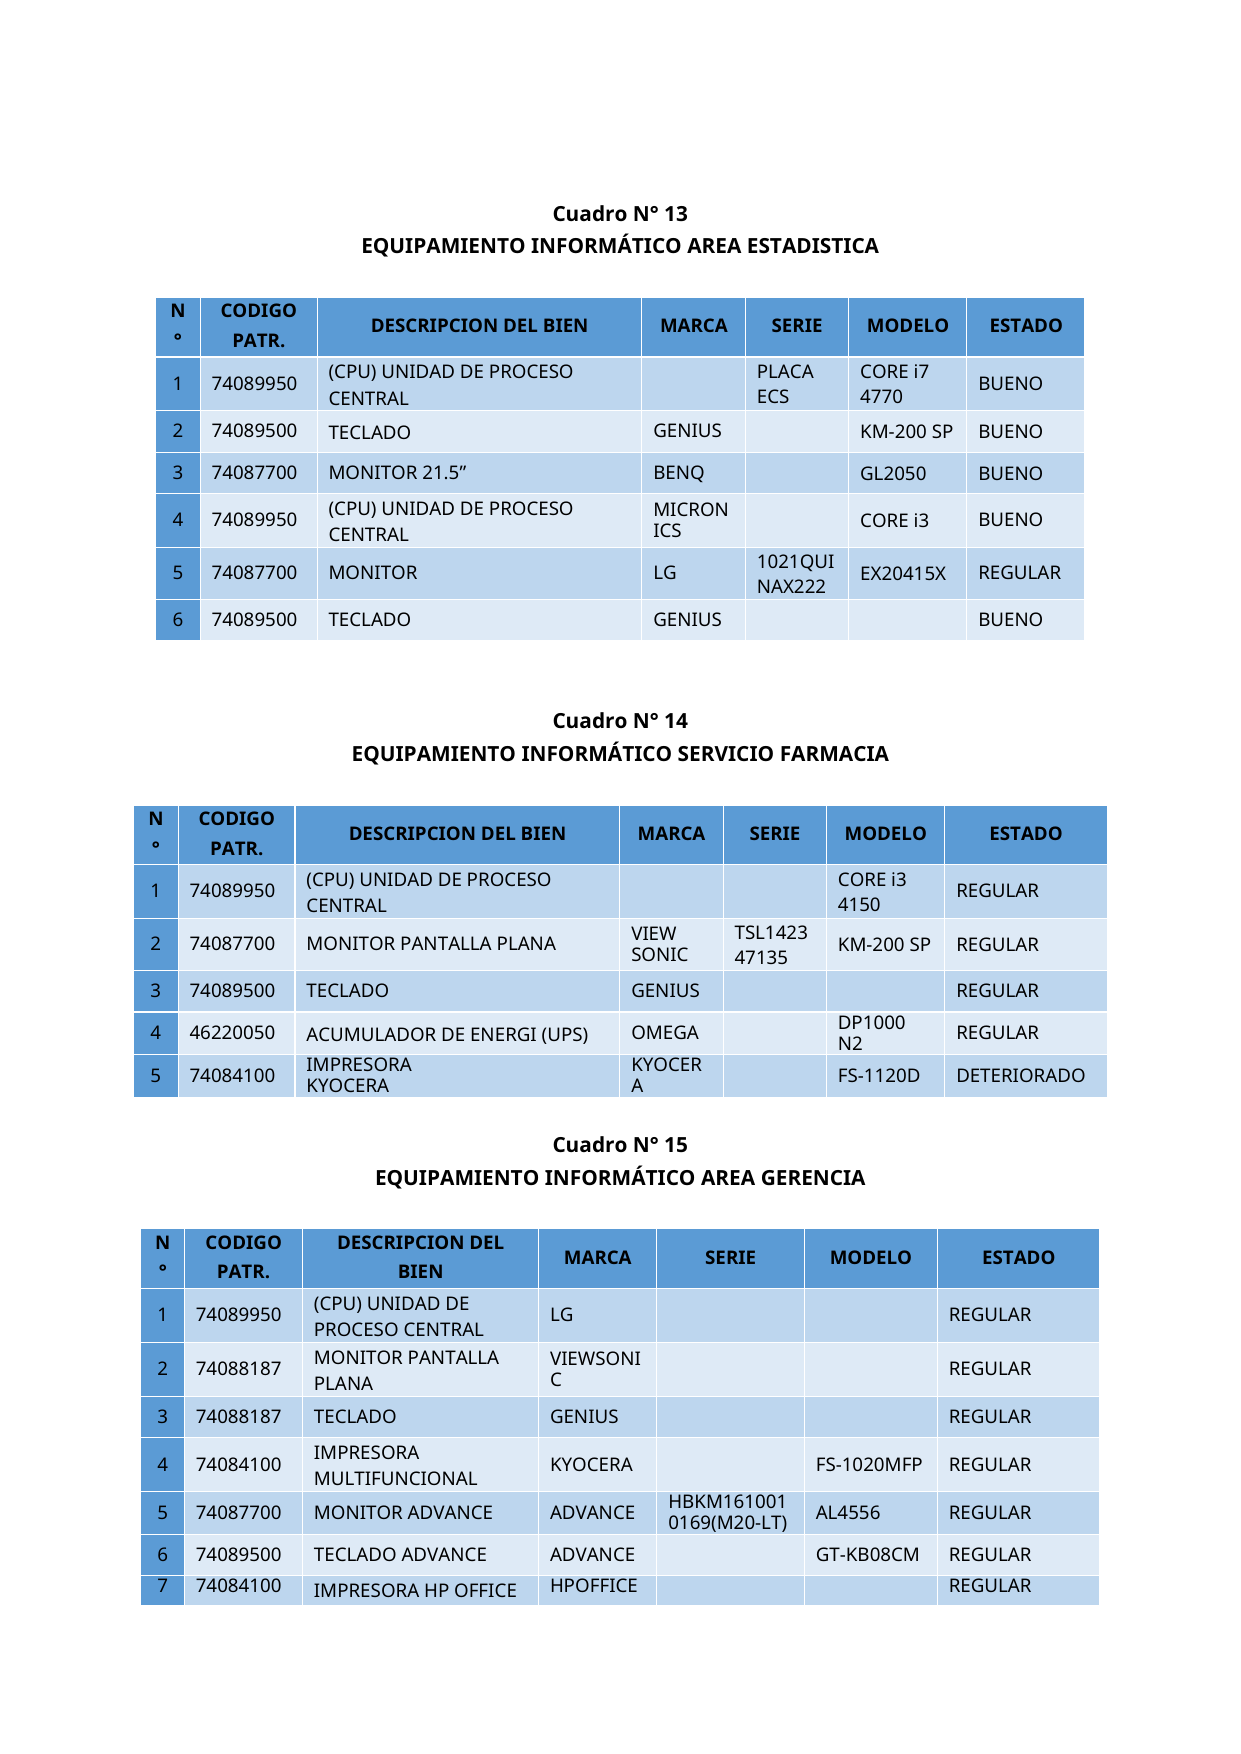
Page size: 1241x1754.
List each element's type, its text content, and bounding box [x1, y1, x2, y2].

table_cell 2 [156, 411, 200, 452]
table_cell HPOFFICE JET [539, 1576, 656, 1605]
table_cell 74089950 [185, 1289, 302, 1342]
table_cell TSL142347135 [724, 919, 826, 970]
table_cell BUENO [967, 494, 1084, 547]
table_cell IMPRESORA MULTIFUNCIONAL [303, 1438, 538, 1491]
table_cell 4 [134, 1013, 178, 1054]
table_cell 74087700 [201, 453, 317, 493]
table_cell [746, 453, 848, 493]
table_cell 74087700 [201, 548, 317, 599]
table_cell DETERIORADO [945, 1055, 1107, 1097]
table_cell [849, 600, 966, 640]
table_cell LG [539, 1289, 656, 1342]
table_cell [657, 1576, 804, 1605]
table_cell KYOCERA [620, 1055, 723, 1097]
table_cell MONITOR ADVANCE [303, 1492, 538, 1534]
table_cell 74089500 [179, 971, 294, 1011]
table_cell [805, 1343, 937, 1396]
table_cell 7 [141, 1576, 184, 1605]
table_header MODELO [805, 1229, 937, 1288]
table_cell GENIUS [642, 600, 745, 640]
table_header MODELO [849, 298, 966, 356]
table_cell 74084100 [185, 1576, 302, 1605]
table_cell 74088187 [185, 1397, 302, 1437]
table_cell GT-KB08CM [805, 1535, 937, 1575]
table_cell 1 [141, 1289, 184, 1342]
table_cell REGULAR [945, 865, 1107, 918]
table_header DESCRIPCION DEL BIEN [318, 298, 641, 356]
table_header CODIGO PATR. [185, 1229, 302, 1288]
table_cell PLACA ECS [746, 358, 848, 410]
table_header CODIGO PATR. [201, 298, 317, 356]
table_cell [657, 1535, 804, 1575]
table_header SERIE [724, 806, 826, 864]
table_header SERIE [746, 298, 848, 356]
table_cell BUENO [967, 600, 1084, 640]
table_cell KM-200 SP [849, 411, 966, 452]
table_cell 74089500 [201, 411, 317, 452]
table_cell HBKM1610010169(M20-LT) [657, 1492, 804, 1534]
table_cell REGULAR [938, 1397, 1099, 1437]
table_cell 5 [156, 548, 200, 599]
table_cell REGULAR [967, 548, 1084, 599]
table_cell BUENO [967, 358, 1084, 410]
table_header ESTADO [945, 806, 1107, 864]
table_cell [746, 494, 848, 547]
table_cell GENIUS [620, 971, 723, 1011]
table_cell ADVANCE [539, 1492, 656, 1534]
table_cell REGULAR [945, 971, 1107, 1011]
table_cell [642, 358, 745, 410]
table_cell 3 [134, 971, 178, 1011]
table_cell CORE i7 4770 [849, 358, 966, 410]
table_cell [724, 1055, 826, 1097]
table_cell 74084100 [179, 1055, 294, 1097]
table_cell 74089950 [179, 865, 294, 918]
table_cell [657, 1438, 804, 1491]
table_cell (CPU) UNIDAD DE PROCESO CENTRAL [318, 358, 641, 410]
table_cell 1021QUINAX222 [746, 548, 848, 599]
table_cell 74089500 [201, 600, 317, 640]
table_header MODELO [827, 806, 944, 864]
table_cell [746, 411, 848, 452]
table_header MARCA [620, 806, 723, 864]
table_cell TECLADO [318, 411, 641, 452]
table_header N° [156, 298, 200, 356]
table_cell [657, 1343, 804, 1396]
table_cell 46220050 [179, 1013, 294, 1054]
table_cell MONITOR PANTALLA PLANA [303, 1343, 538, 1396]
table_cell [746, 600, 848, 640]
table_cell 74087700 [185, 1492, 302, 1534]
table_cell KYOCERA [539, 1438, 656, 1491]
table_cell 1 [156, 358, 200, 410]
table_cell OMEGA [620, 1013, 723, 1054]
table_cell 5 [141, 1492, 184, 1534]
table_cell AL4556 [805, 1492, 937, 1534]
text EQUIPAMIENTO INFORMÁTICO AREA GERENCIA [177, 1163, 1063, 1192]
table_cell TECLADO [303, 1397, 538, 1437]
table_cell [620, 865, 723, 918]
table_cell 1 [134, 865, 178, 918]
table_cell (CPU) UNIDAD DE PROCESO CENTRAL [318, 494, 641, 547]
table_cell 74089500 [185, 1535, 302, 1575]
table_cell MICRONICS [642, 494, 745, 547]
table_cell CORE i3 [849, 494, 966, 547]
table_cell MONITOR [318, 548, 641, 599]
table_cell 74084100 [185, 1438, 302, 1491]
table_cell VIEWSONI C [539, 1343, 656, 1396]
table_cell [724, 865, 826, 918]
table_cell [805, 1289, 937, 1342]
text Cuadro N° 13 [177, 199, 1063, 227]
table_cell [724, 971, 826, 1011]
table_cell 6 [156, 600, 200, 640]
text EQUIPAMIENTO INFORMÁTICO SERVICIO FARMACIA [177, 739, 1063, 768]
table_cell BUENO [967, 411, 1084, 452]
table_cell REGULAR [938, 1576, 1099, 1605]
table_cell 3 [156, 453, 200, 493]
table_cell 74087700 [179, 919, 294, 970]
table_cell GL2050 [849, 453, 966, 493]
table_cell ADVANCE [539, 1535, 656, 1575]
table_cell 74088187 [185, 1343, 302, 1396]
table_cell 74089950 [201, 358, 317, 410]
table_cell MONITOR PANTALLA PLANA [296, 919, 619, 970]
table_cell REGULAR [938, 1438, 1099, 1491]
table_cell REGULAR [938, 1343, 1099, 1396]
table_header MARCA [642, 298, 745, 356]
table_cell IMPRESORA KYOCERA [296, 1055, 619, 1097]
table_cell (CPU) UNIDAD DE PROCESO CENTRAL [303, 1289, 538, 1342]
table_cell 3 [141, 1397, 184, 1437]
table_cell [827, 971, 944, 1011]
table_cell 74089950 [201, 494, 317, 547]
table_cell REGULAR [945, 1013, 1107, 1054]
table_cell 2 [134, 919, 178, 970]
table_cell MONITOR 21.5” [318, 453, 641, 493]
table_cell (CPU) UNIDAD DE PROCESO CENTRAL [296, 865, 619, 918]
table_cell CORE i3 4150 [827, 865, 944, 918]
table_header DESCRIPCION DEL BIEN [296, 806, 619, 864]
table_cell 6 [141, 1535, 184, 1575]
table_cell 4 [156, 494, 200, 547]
table_cell TECLADO ADVANCE [303, 1535, 538, 1575]
table_header SERIE [657, 1229, 804, 1288]
table_cell [805, 1397, 937, 1437]
table_cell 5 [134, 1055, 178, 1097]
table_header ESTADO [938, 1229, 1099, 1288]
table_cell FS-1020MFP [805, 1438, 937, 1491]
table_cell VIEW SONIC [620, 919, 723, 970]
table_cell REGULAR [945, 919, 1107, 970]
table_cell [657, 1397, 804, 1437]
table_cell GENIUS [539, 1397, 656, 1437]
table_header DESCRIPCION DEL BIEN [303, 1229, 538, 1288]
text Cuadro N° 15 [177, 1131, 1063, 1159]
table_header MARCA [539, 1229, 656, 1288]
table_cell 2 [141, 1343, 184, 1396]
text EQUIPAMIENTO INFORMÁTICO AREA ESTADISTICA [177, 232, 1063, 260]
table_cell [303, 1576, 538, 1605]
table_cell EX20415X [849, 548, 966, 599]
table_cell LG [642, 548, 745, 599]
text Cuadro N° 14 [177, 707, 1063, 735]
table_cell FS-1120D [827, 1055, 944, 1097]
table_header N° [141, 1229, 184, 1288]
table_header CODIGO PATR. [179, 806, 294, 864]
table_cell REGULAR [938, 1492, 1099, 1534]
table_cell [657, 1289, 804, 1342]
table_cell 4 [141, 1438, 184, 1491]
table_cell TECLADO [318, 600, 641, 640]
table_cell [724, 1013, 826, 1054]
table_cell DP1000 N2 [827, 1013, 944, 1054]
table_header N° [134, 806, 178, 864]
table_cell KM-200 SP [827, 919, 944, 970]
table_cell GENIUS [642, 411, 745, 452]
table_cell TECLADO [296, 971, 619, 1011]
table_cell REGULAR [938, 1535, 1099, 1575]
table_header ESTADO [967, 298, 1084, 356]
table_cell [805, 1576, 937, 1605]
table_cell REGULAR [938, 1289, 1099, 1342]
table_cell ACUMULADOR DE ENERGI (UPS) [296, 1013, 619, 1054]
table_cell BUENO [967, 453, 1084, 493]
table_cell BENQ [642, 453, 745, 493]
